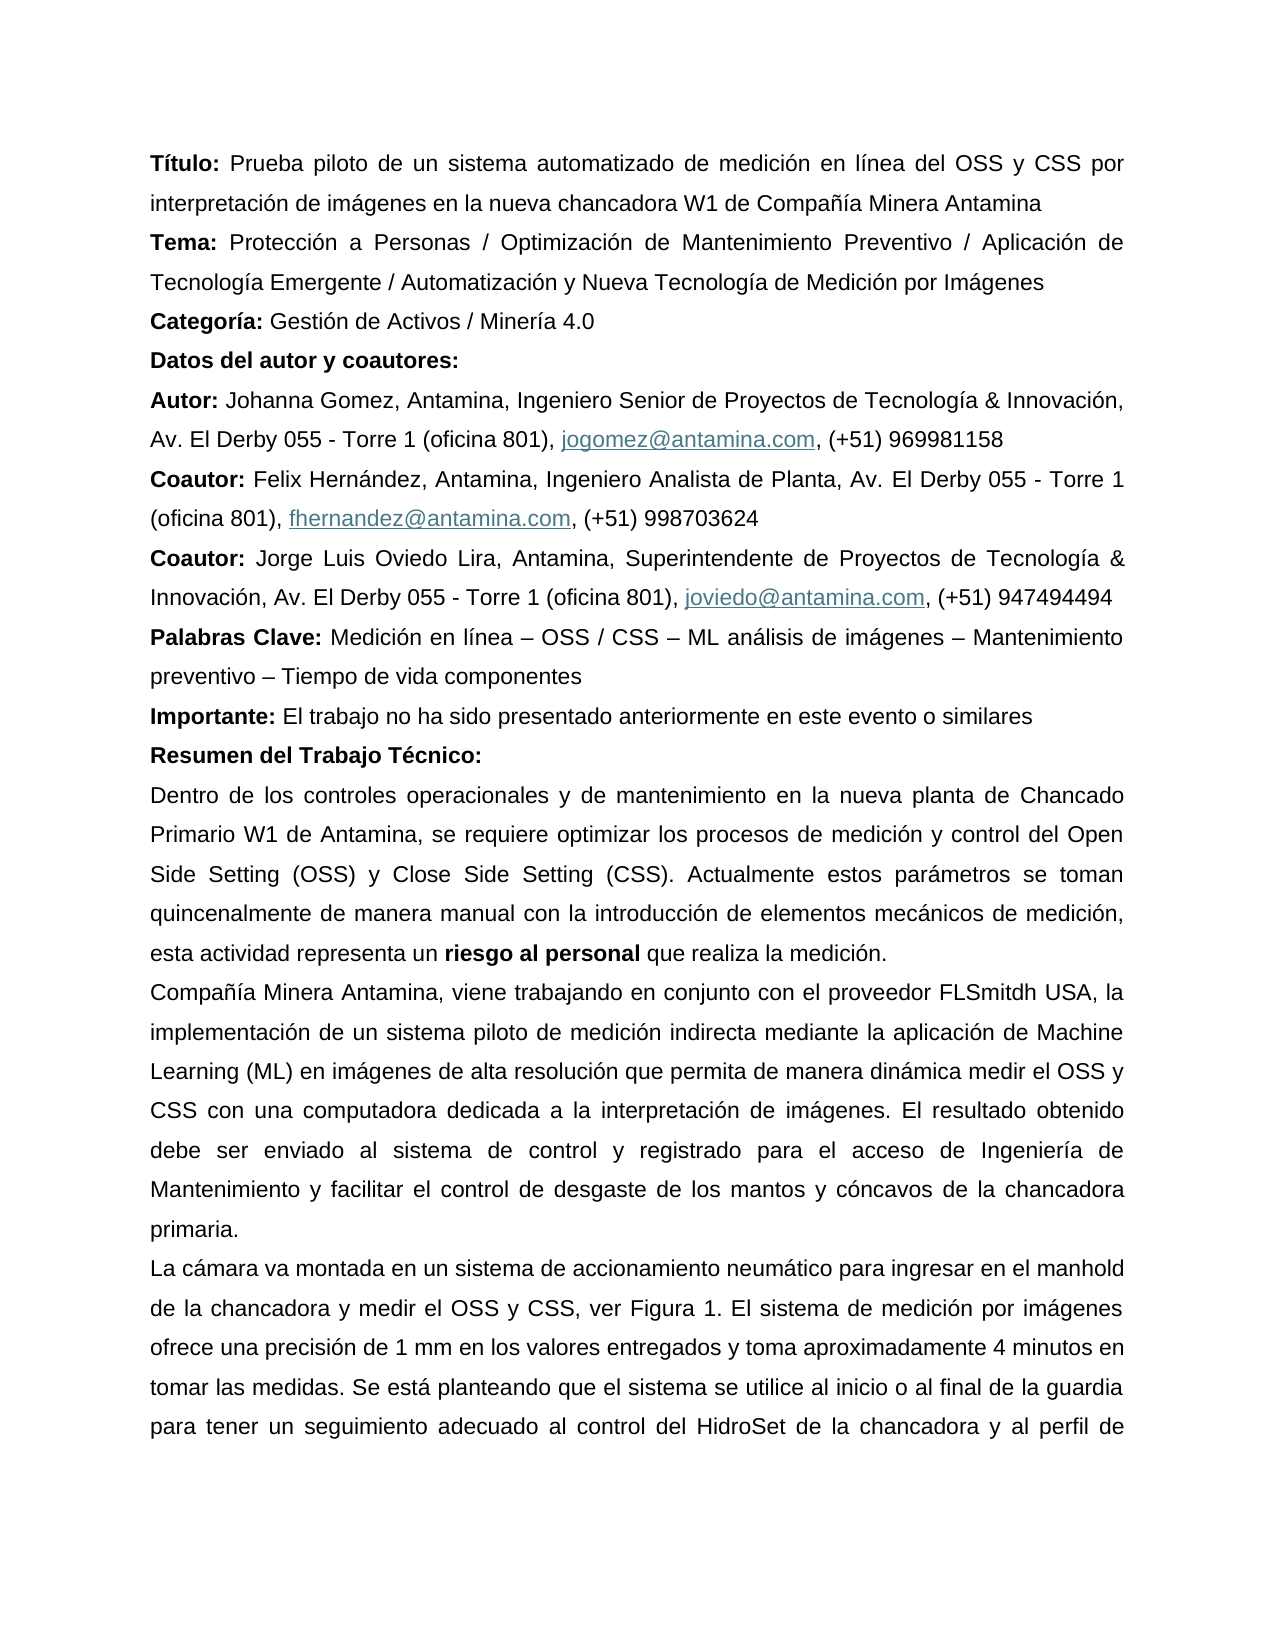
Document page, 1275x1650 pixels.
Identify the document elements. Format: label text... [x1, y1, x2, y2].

text Resumen del Trabajo Técnico: [150, 742, 1125, 768]
text Dentro de los controles operacionales y de mantenimiento en la nueva planta de Chancado Primario W1 de Antamina, se requiere optimizar los procesos de medición y control del Open Side Setting (OSS) y Close Side Setting (CSS). Actualmente estos parámetros se toman quincenalmente de manera manual con la introducción de elementos mecánicos de medición, esta actividad representa un riesgo al personal que realiza la medición. [150, 782, 1125, 966]
text Compañía Minera Antamina, viene trabajando en conjunto con el proveedor FLSmitdh USA, la implementación de un sistema piloto de medición indirecta mediante la aplicación de Machine Learning (ML) en imágenes de alta resolución que permita de manera dinámica medir el OSS y CSS con una computadora dedicada a la interpretación de imágenes. El resultado obtenido debe ser enviado al sistema de control y registrado para el acceso de Ingeniería de Mantenimiento y facilitar el control de desgaste de los mantos y cóncavos de la chancadora primaria. [150, 979, 1125, 1242]
text Título: Prueba piloto de un sistema automatizado de medición en línea del OSS y CSS por interpretación de imágenes en la nueva chancadora W1 de Compañía Minera Antamina [150, 150, 1125, 216]
text Coautor: Jorge Luis Oviedo Lira, Antamina, Superintendente de Proyectos de Tecnología & Innovación, Av. El Derby 055 - Torre 1 (oficina 801), joviedo@antamina.com, (+51) 947494494 [150, 545, 1125, 611]
text Categoría: Gestión de Activos / Minería 4.0 [150, 308, 1125, 334]
text Coautor: Felix Hernández, Antamina, Ingeniero Analista de Planta, Av. El Derby 055 - Torre 1 (oficina 801), fhernandez@antamina.com, (+51) 998703624 [150, 466, 1125, 532]
text Tema: Protección a Personas / Optimización de Mantenimiento Preventivo / Aplicación de Tecnología Emergente / Automatización y Nueva Tecnología de Medición por Imágenes [150, 229, 1125, 295]
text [150, 1255, 1125, 1440]
text Importante: El trabajo no ha sido presentado anteriormente en este evento o similares [150, 703, 1125, 729]
text Palabras Clave: Medición en línea – OSS / CSS – ML análisis de imágenes – Mantenimiento preventivo – Tiempo de vida componentes [150, 624, 1125, 689]
text Autor: Johanna Gomez, Antamina, Ingeniero Senior de Proyectos de Tecnología & Innovación, Av. El Derby 055 - Torre 1 (oficina 801), jogomez@antamina.com, (+51) 969981158 [150, 387, 1125, 453]
text Datos del autor y coautores: [150, 347, 1125, 374]
